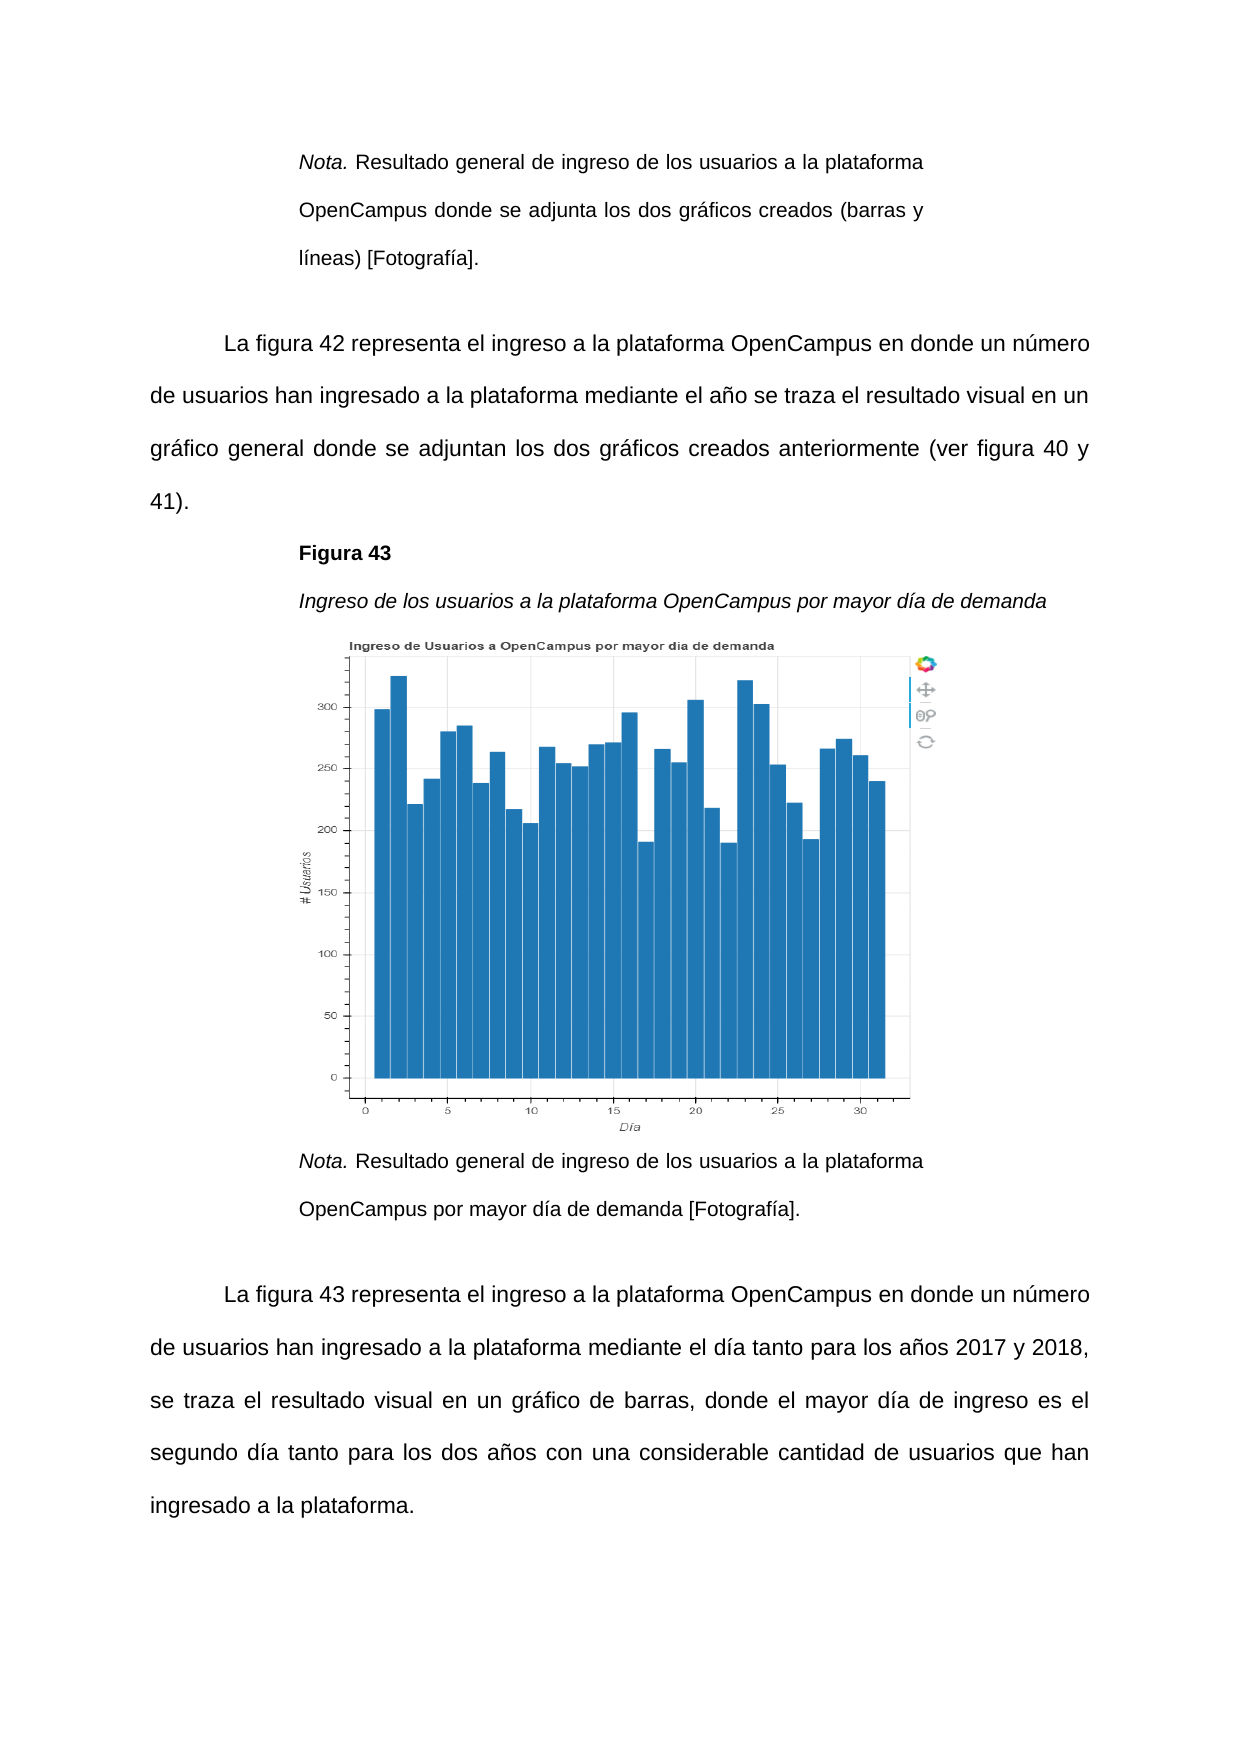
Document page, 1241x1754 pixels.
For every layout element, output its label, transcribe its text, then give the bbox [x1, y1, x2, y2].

list Nota. Resultado general de ingreso de los usuarios a la plataforma OpenCampus por mayor día de demanda [Fotografía]. [299, 1149, 925, 1221]
picture [298, 636, 951, 1138]
text La figura 42 representa el ingreso a la plataforma OpenCampus en donde un número de usuarios han ingresado a la plataforma mediante el año se traza el resultado visual en un gráfico general donde se adjuntan los dos gráficos creados anteriormente (ver figura 40 y 41). [150, 330, 1090, 514]
text La figura 43 representa el ingreso a la plataforma OpenCampus en donde un número de usuarios han ingresado a la plataforma mediante el día tanto para los años 2017 y 2018, se traza el resultado visual en un gráfico de barras, donde el mayor día de ingreso es el segundo día tanto para los dos años con una considerable cantidad de usuarios que han ingresado a la plataforma. [150, 1281, 1090, 1518]
text Ingreso de los usuarios a la plataforma OpenCampus por mayor día de demanda [299, 588, 1090, 612]
list Figura 43 [299, 541, 925, 564]
list Nota. Resultado general de ingreso de los usuarios a la plataforma OpenCampus donde se adjunta los dos gráficos creados (barras y líneas) [Fotografía]. [299, 150, 925, 270]
